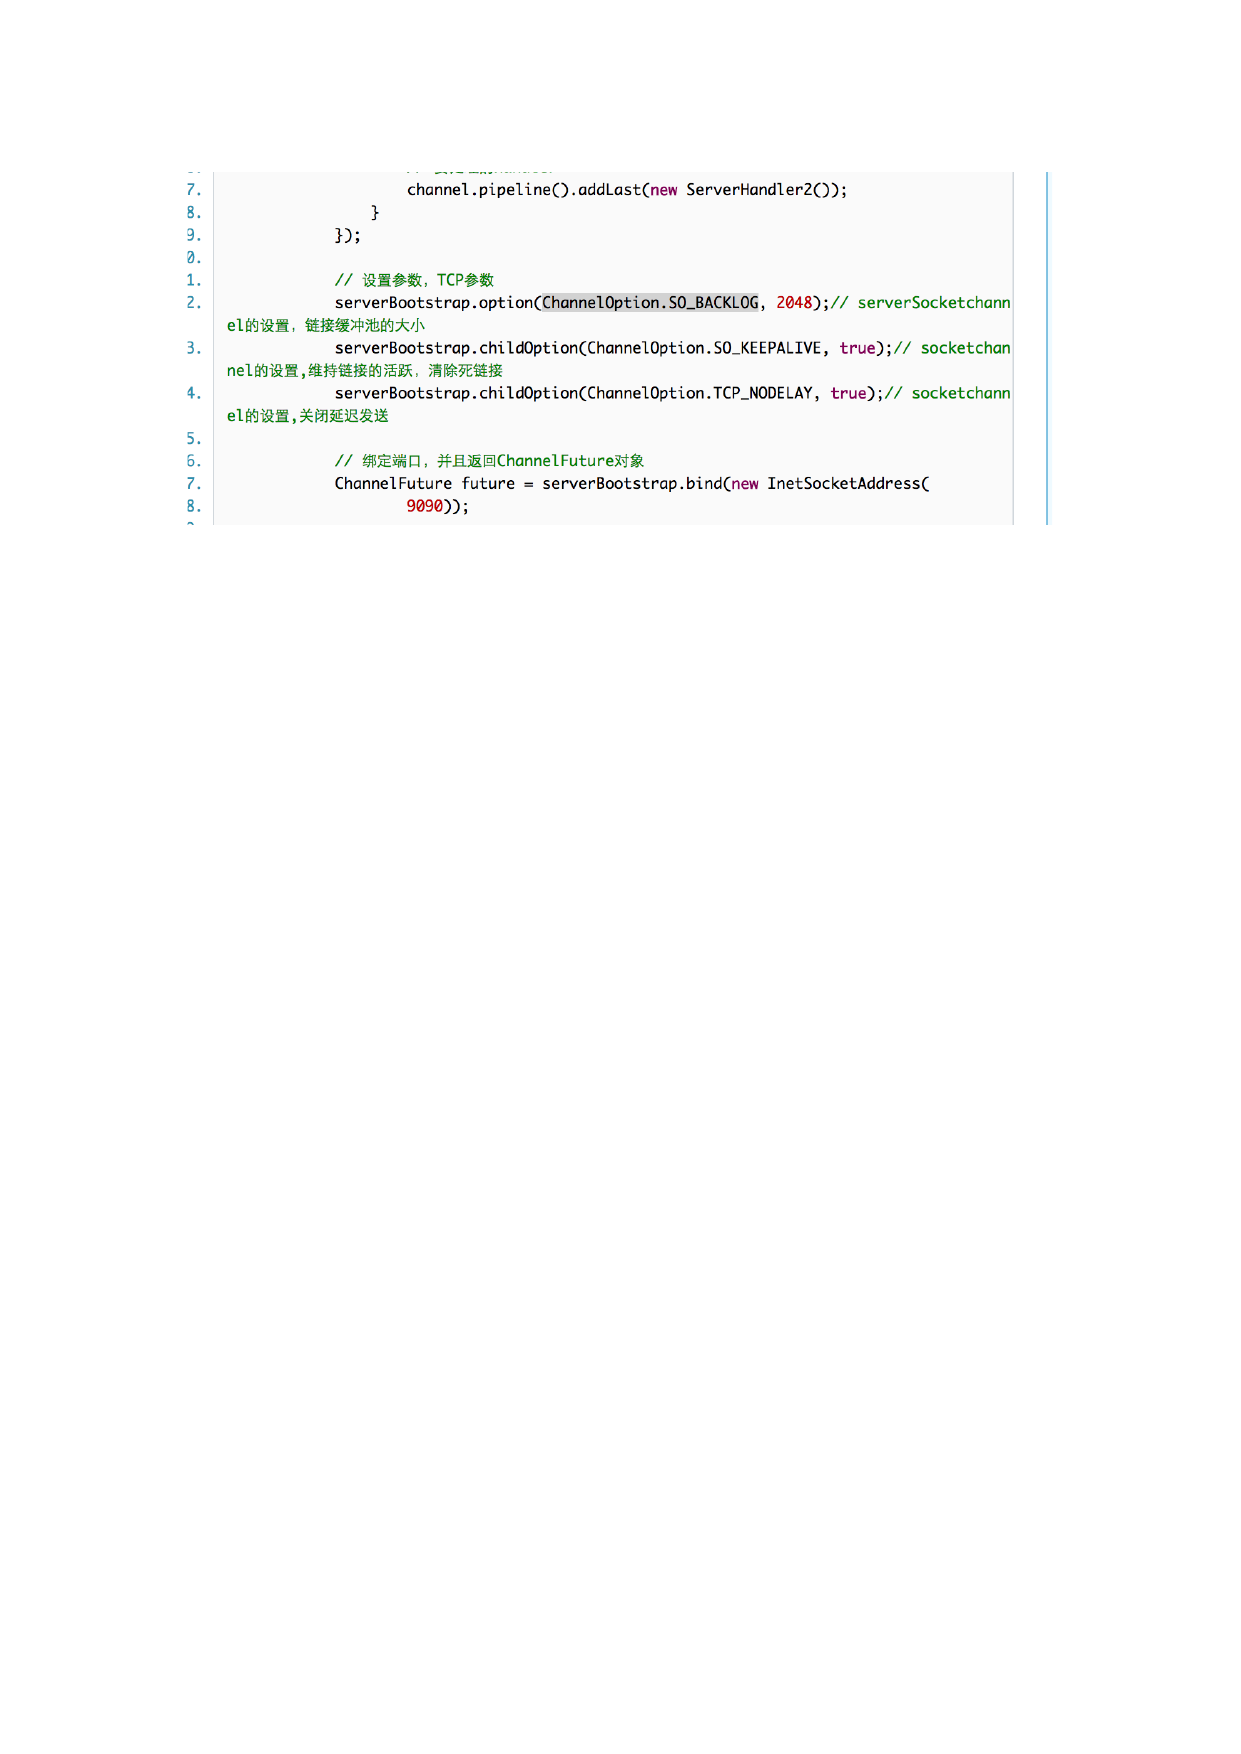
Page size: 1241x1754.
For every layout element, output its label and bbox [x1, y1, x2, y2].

picture [187, 172, 1053, 525]
